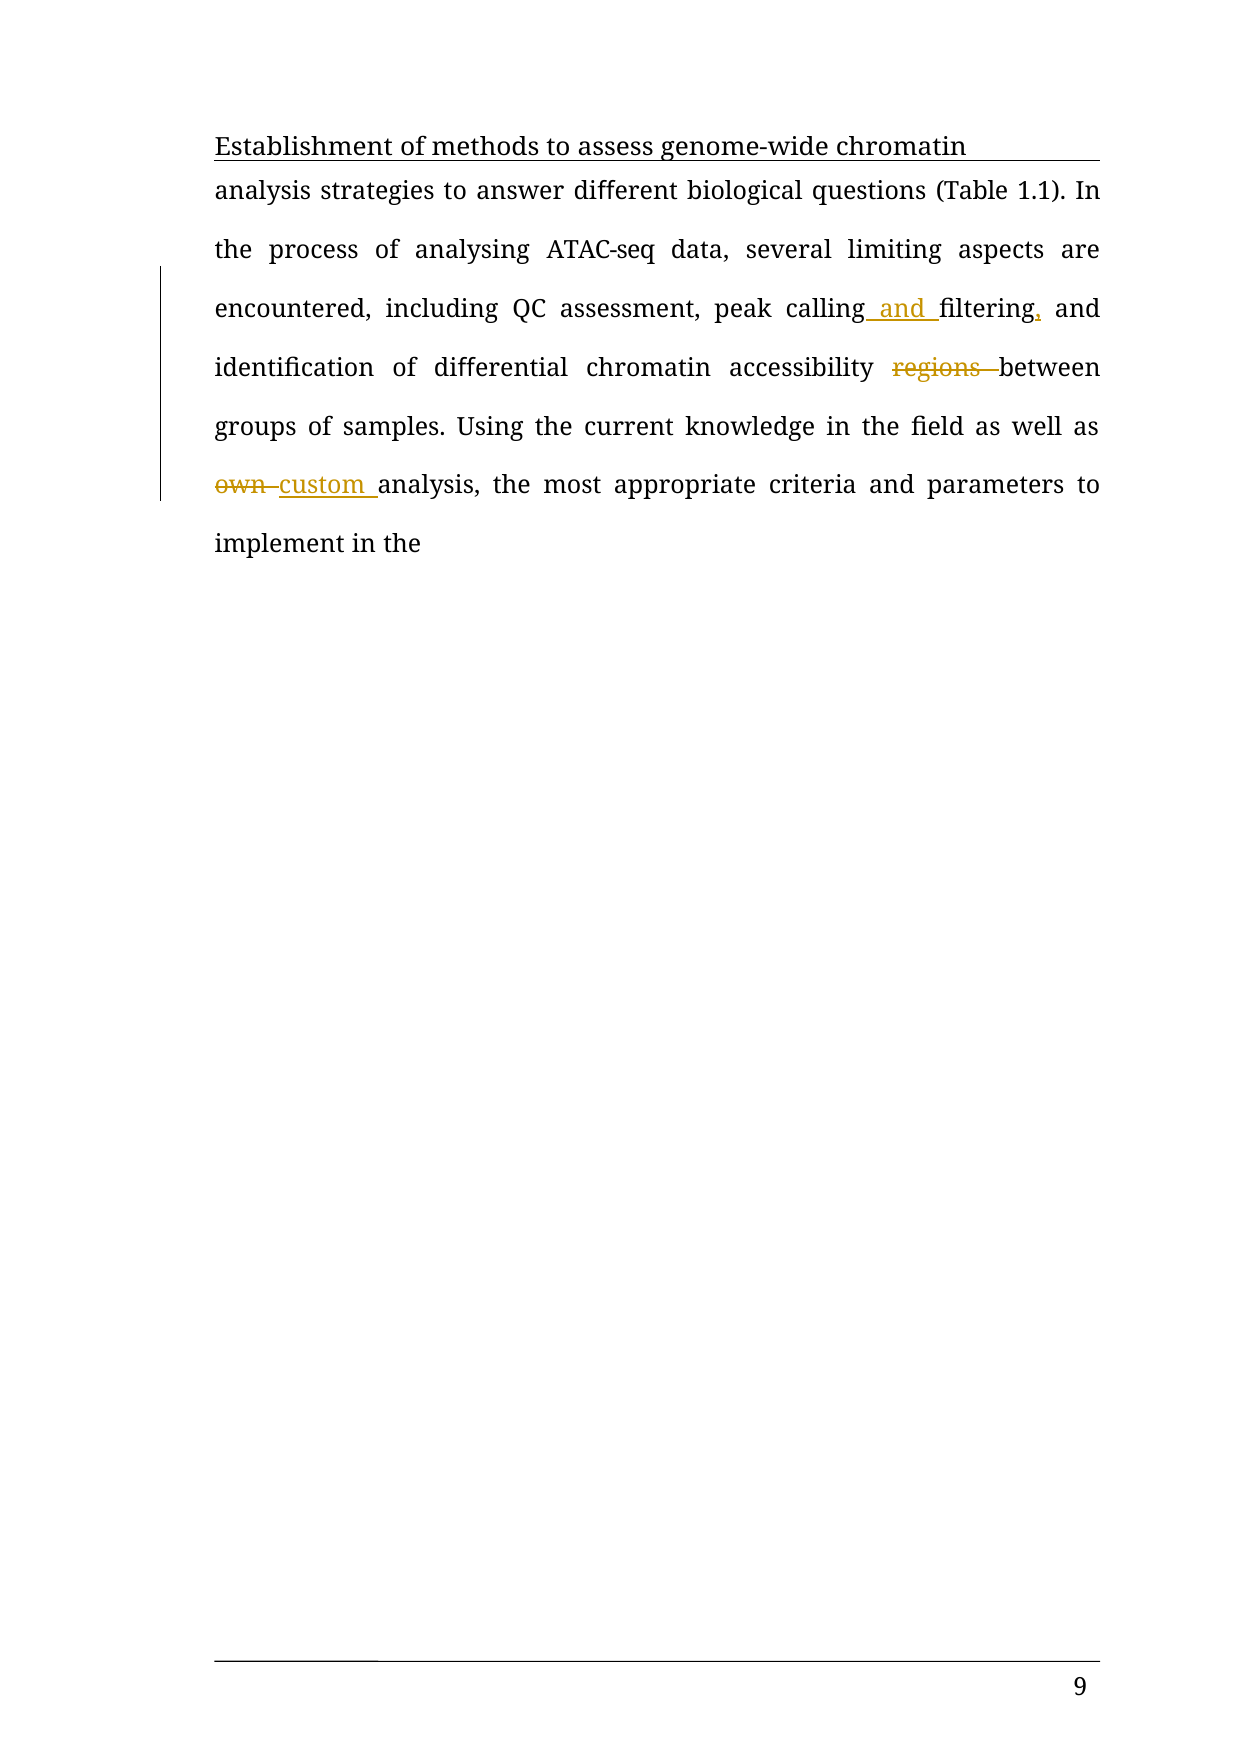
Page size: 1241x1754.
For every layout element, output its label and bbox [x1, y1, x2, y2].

text [214, 173, 1101, 560]
